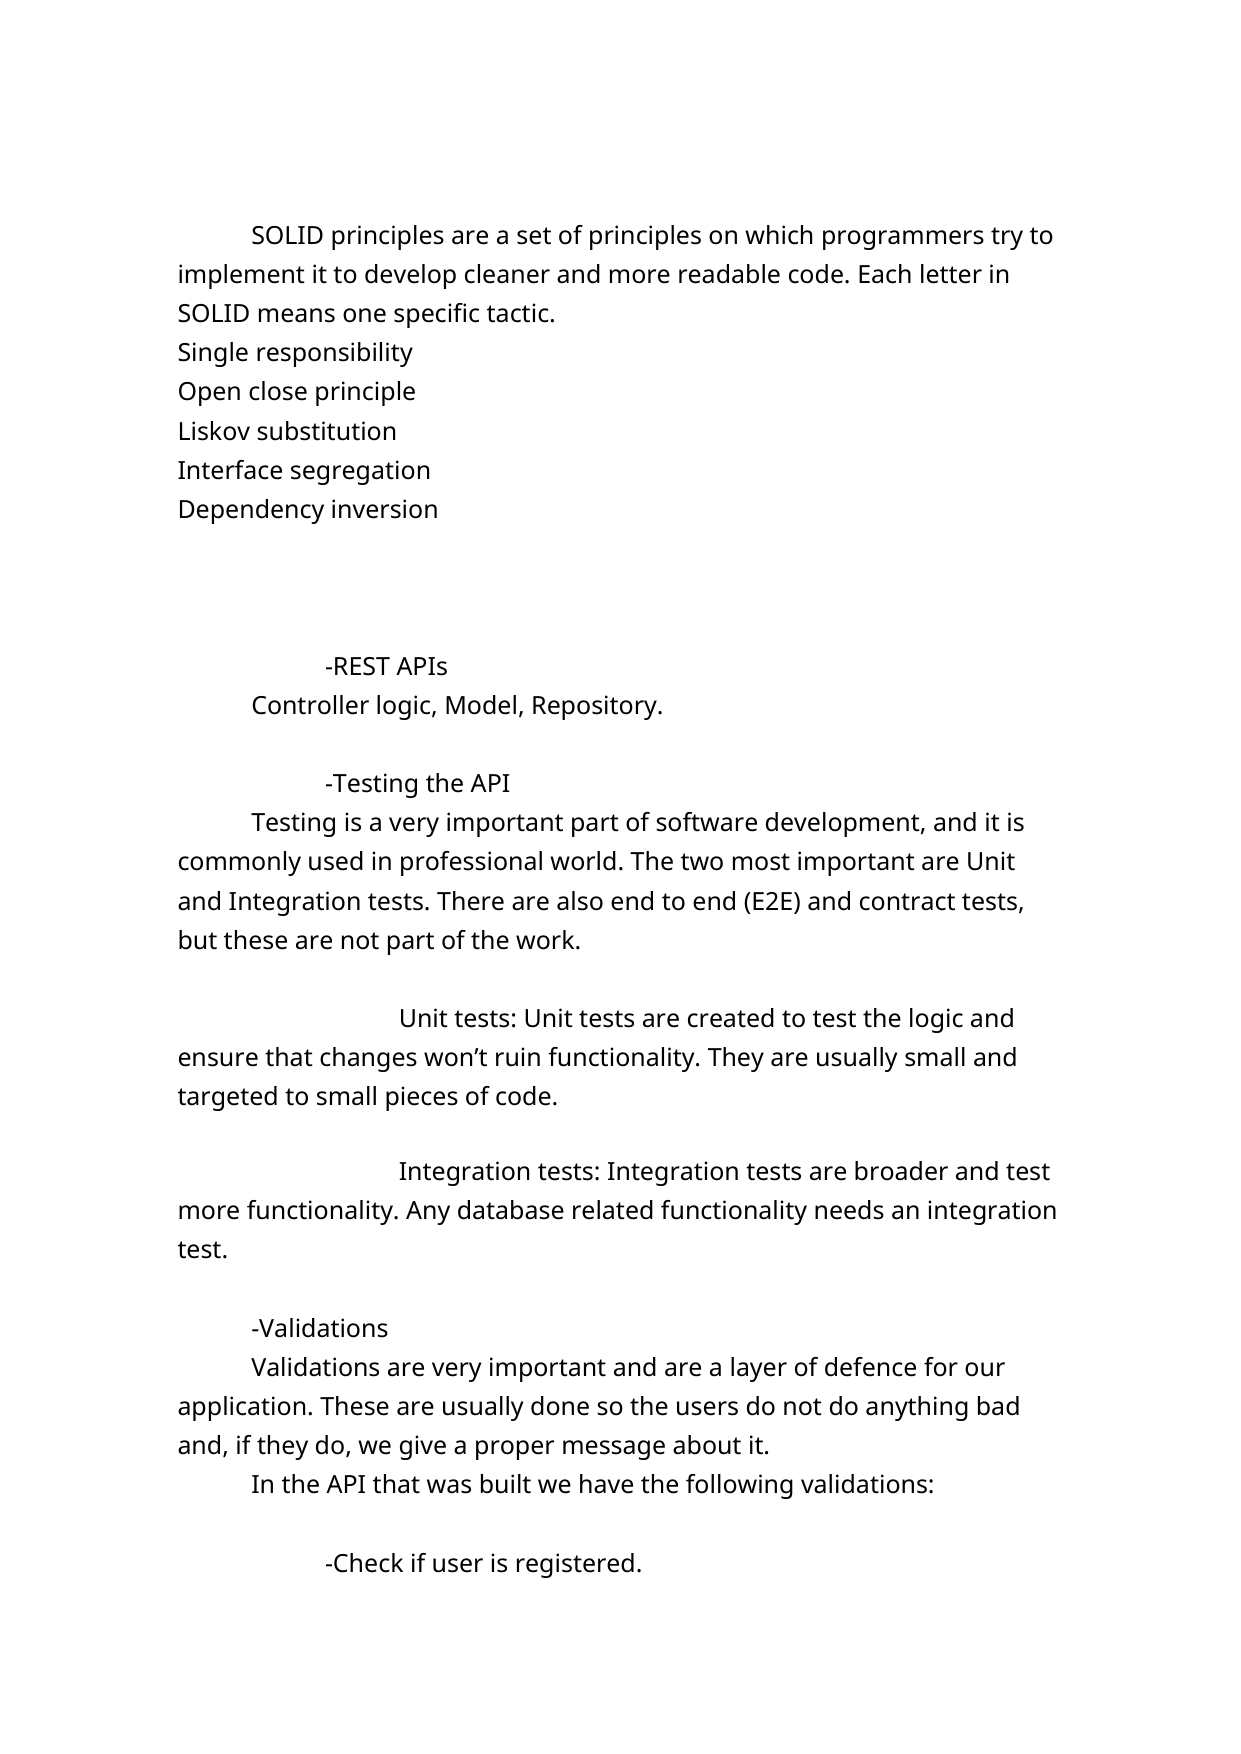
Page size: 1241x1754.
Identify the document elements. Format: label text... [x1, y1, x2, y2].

text Unit tests: Unit tests are created to test the logic and ensure that changes won’t ruin functionality. They are usually small and targeted to small pieces of code. [177, 1001, 1063, 1113]
text Testing is a very important part of software development, and it is commonly used in professional world. The two most important are Unit and Integration tests. There are also end to end (E2E) and contract tests, but these are not part of the work. [177, 805, 1063, 956]
text -Validations [177, 1311, 1063, 1344]
text In the API that was built we have the following validations: [177, 1467, 1063, 1501]
text Liskov substitution [177, 413, 1063, 447]
text Validations are very important and are a layer of defence for our application. These are usually done so the users do not do anything bad and, if they do, we give a proper message about it. [177, 1350, 1063, 1462]
text SOLID principles are a set of principles on which programmers try to implement it to develop cleaner and more readable code. Each letter in SOLID means one specific tactic. [177, 217, 1063, 330]
text Controller logic, Model, Repository. [177, 687, 1063, 721]
text Interface segregation [177, 452, 1063, 486]
text -Testing the API [177, 766, 1063, 800]
text Single responsibility [177, 335, 1063, 369]
text Open close principle [177, 374, 1063, 408]
text -Check if user is registered. [177, 1546, 1063, 1579]
text -REST APIs [177, 648, 1063, 682]
text Dependency inversion [177, 492, 1063, 526]
text Integration tests: Integration tests are broader and test more functionality. Any database related functionality needs an integration test. [177, 1154, 1063, 1266]
